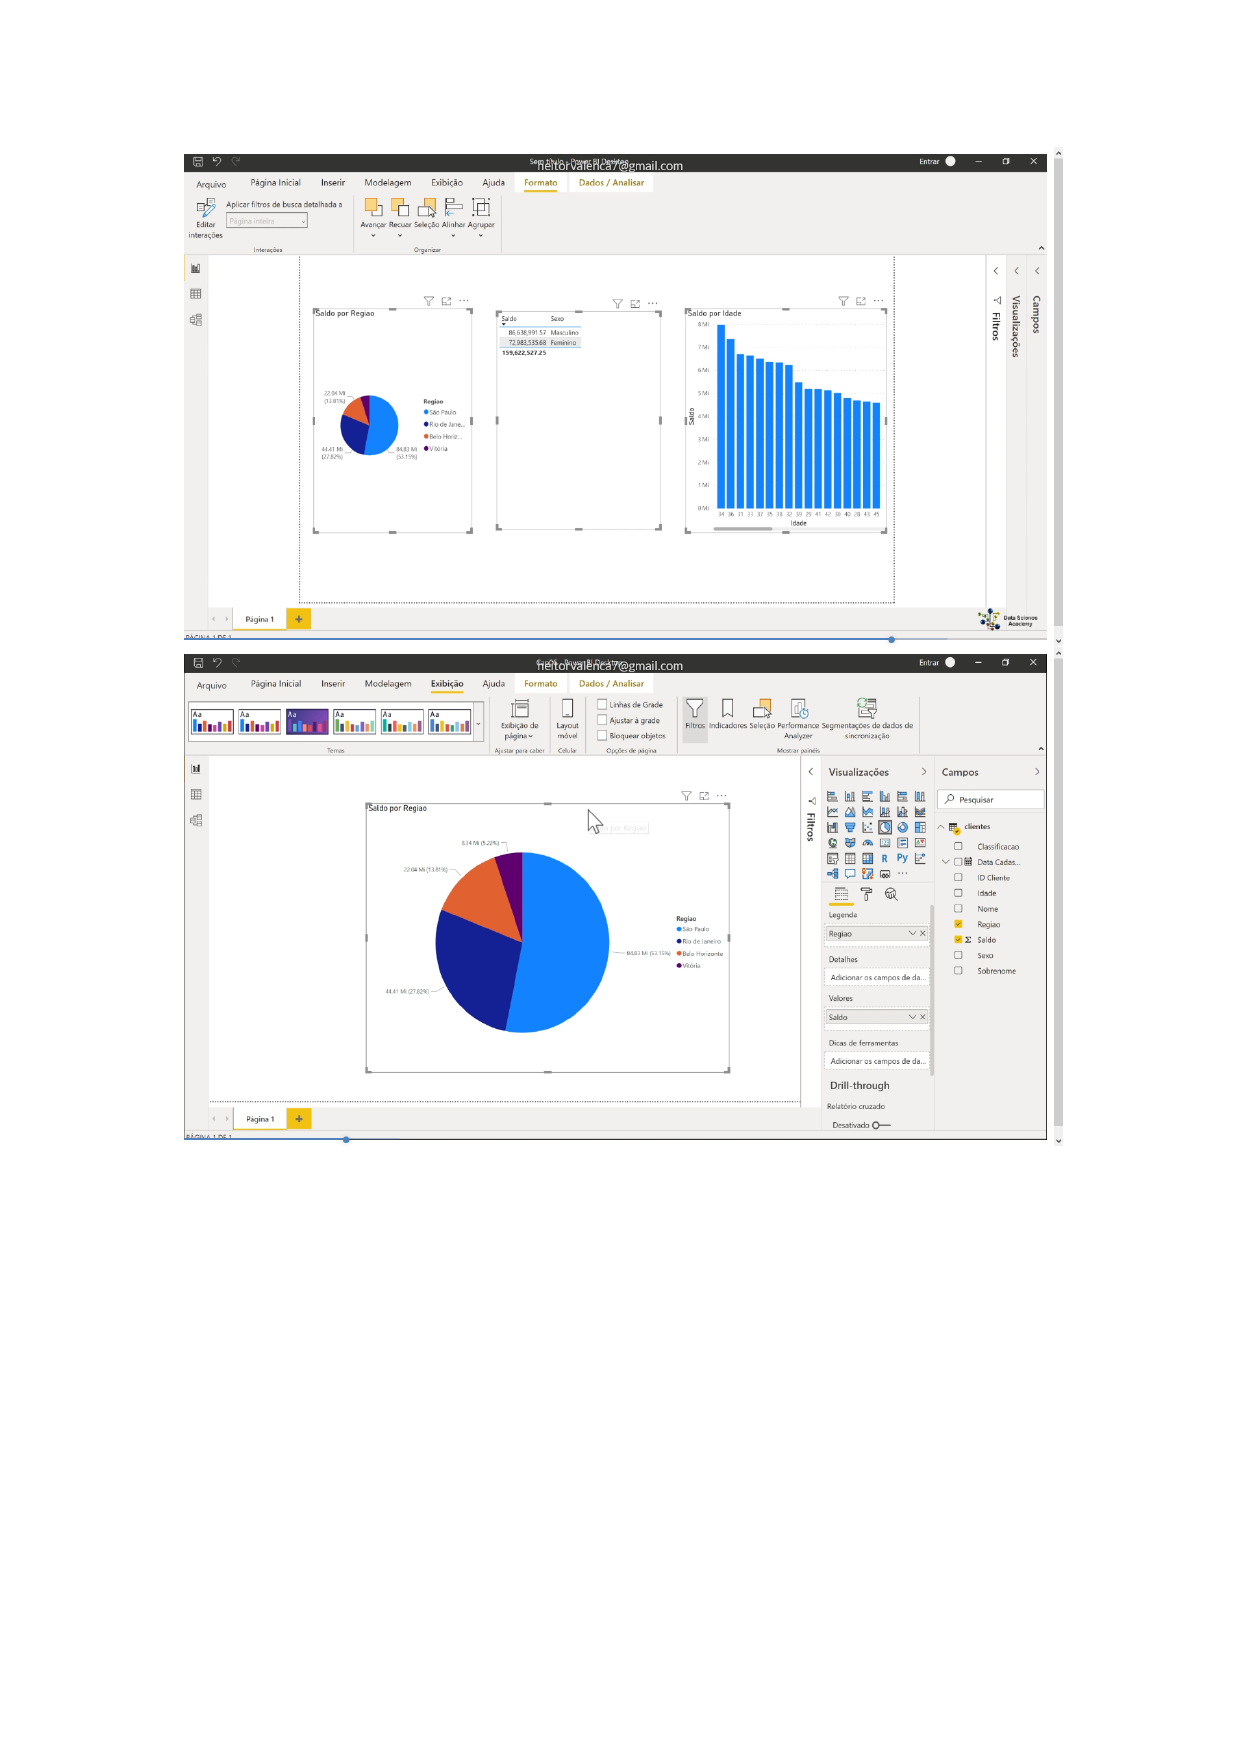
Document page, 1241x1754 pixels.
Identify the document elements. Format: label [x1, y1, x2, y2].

picture [177, 647, 1063, 1146]
picture [177, 147, 1063, 646]
